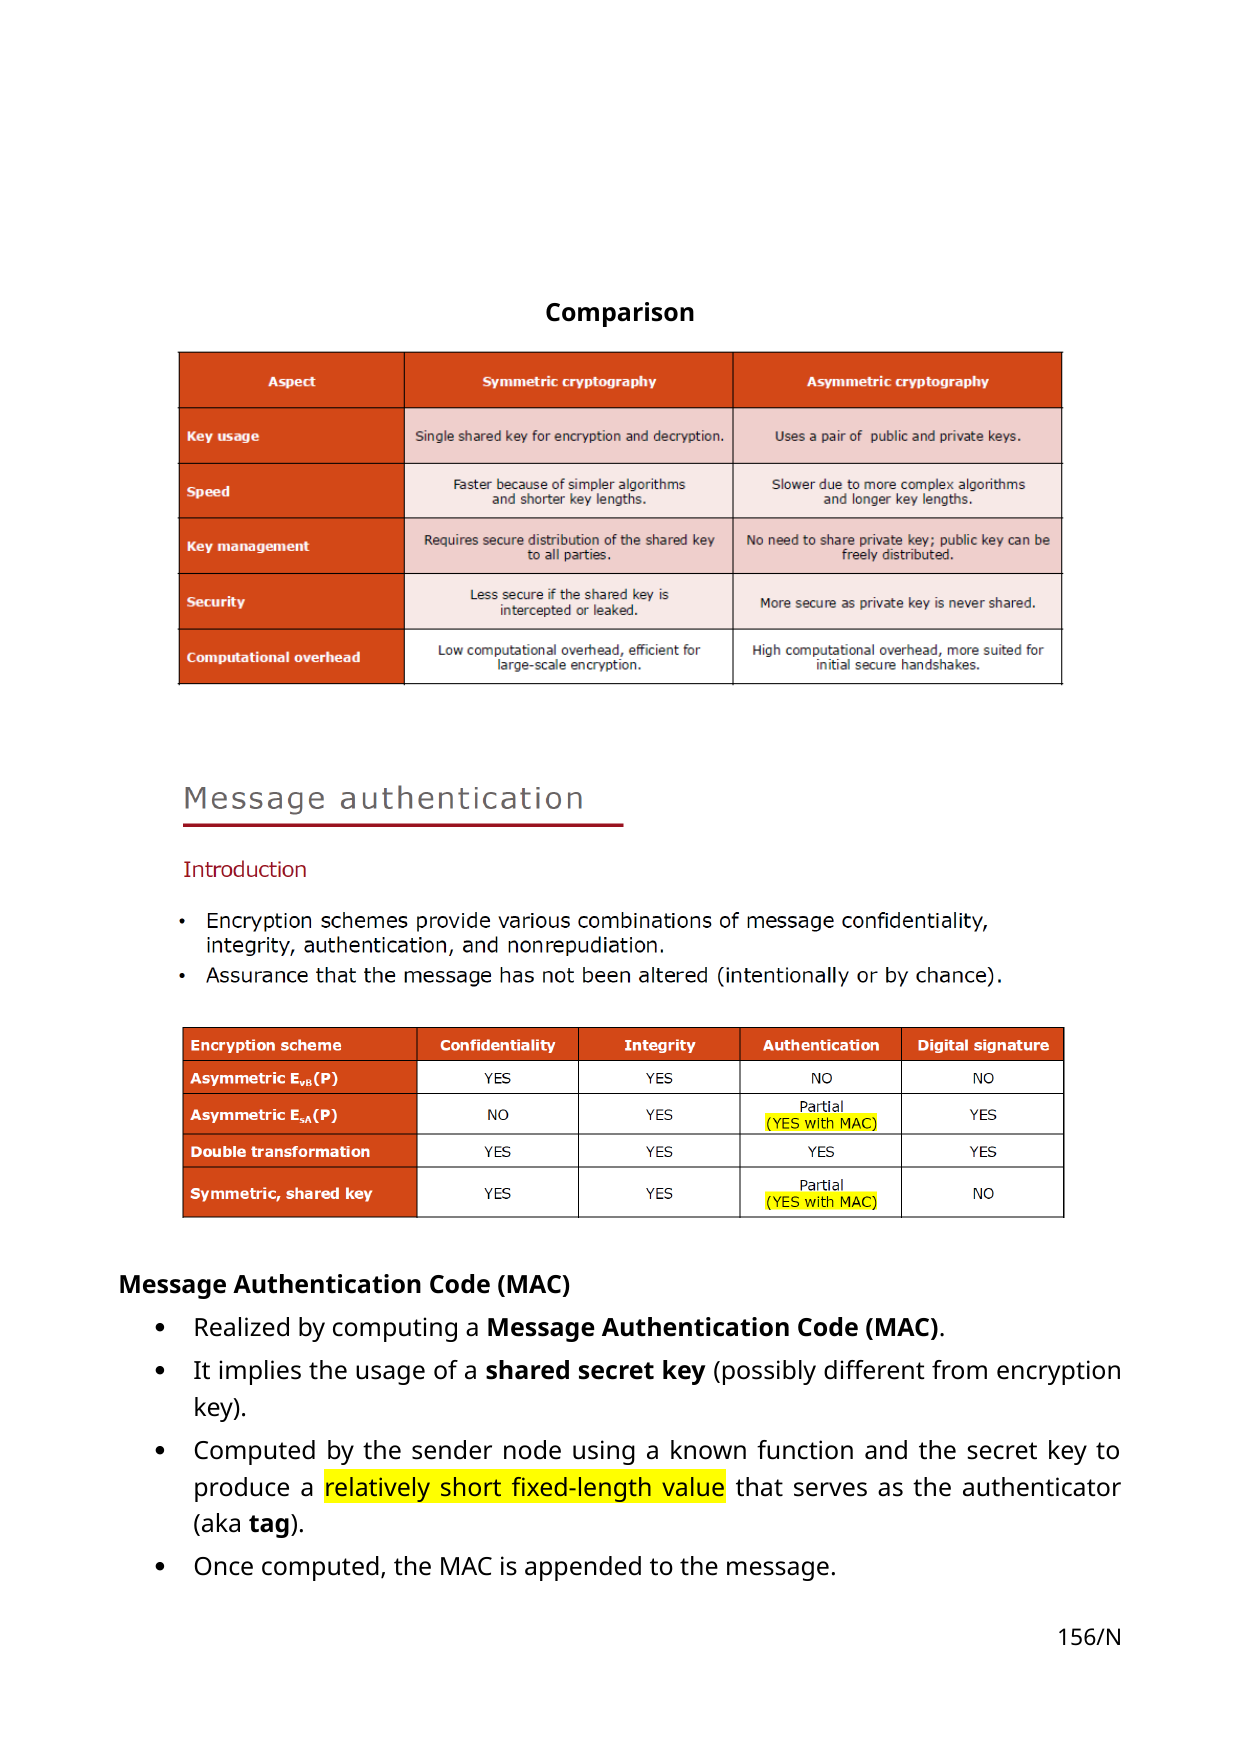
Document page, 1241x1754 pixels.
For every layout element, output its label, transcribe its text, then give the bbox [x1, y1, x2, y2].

list Realized by computing a Message Authentication Code (MAC). [156, 1309, 1122, 1344]
list It implies the usage of a shared secret key (possibly different from encryption key). [156, 1353, 1122, 1423]
picture [162, 777, 1078, 1228]
list Computed by the sender node using a known function and the secret key to produce a relatively short fixed-length value that serves as the authenticator (aka tag). [156, 1432, 1122, 1540]
text Comparison [118, 295, 1122, 329]
picture [162, 337, 1079, 702]
text Message Authentication Code (MAC) [118, 1267, 1122, 1301]
list Once computed, the MAC is appended to the message. [156, 1549, 1122, 1583]
